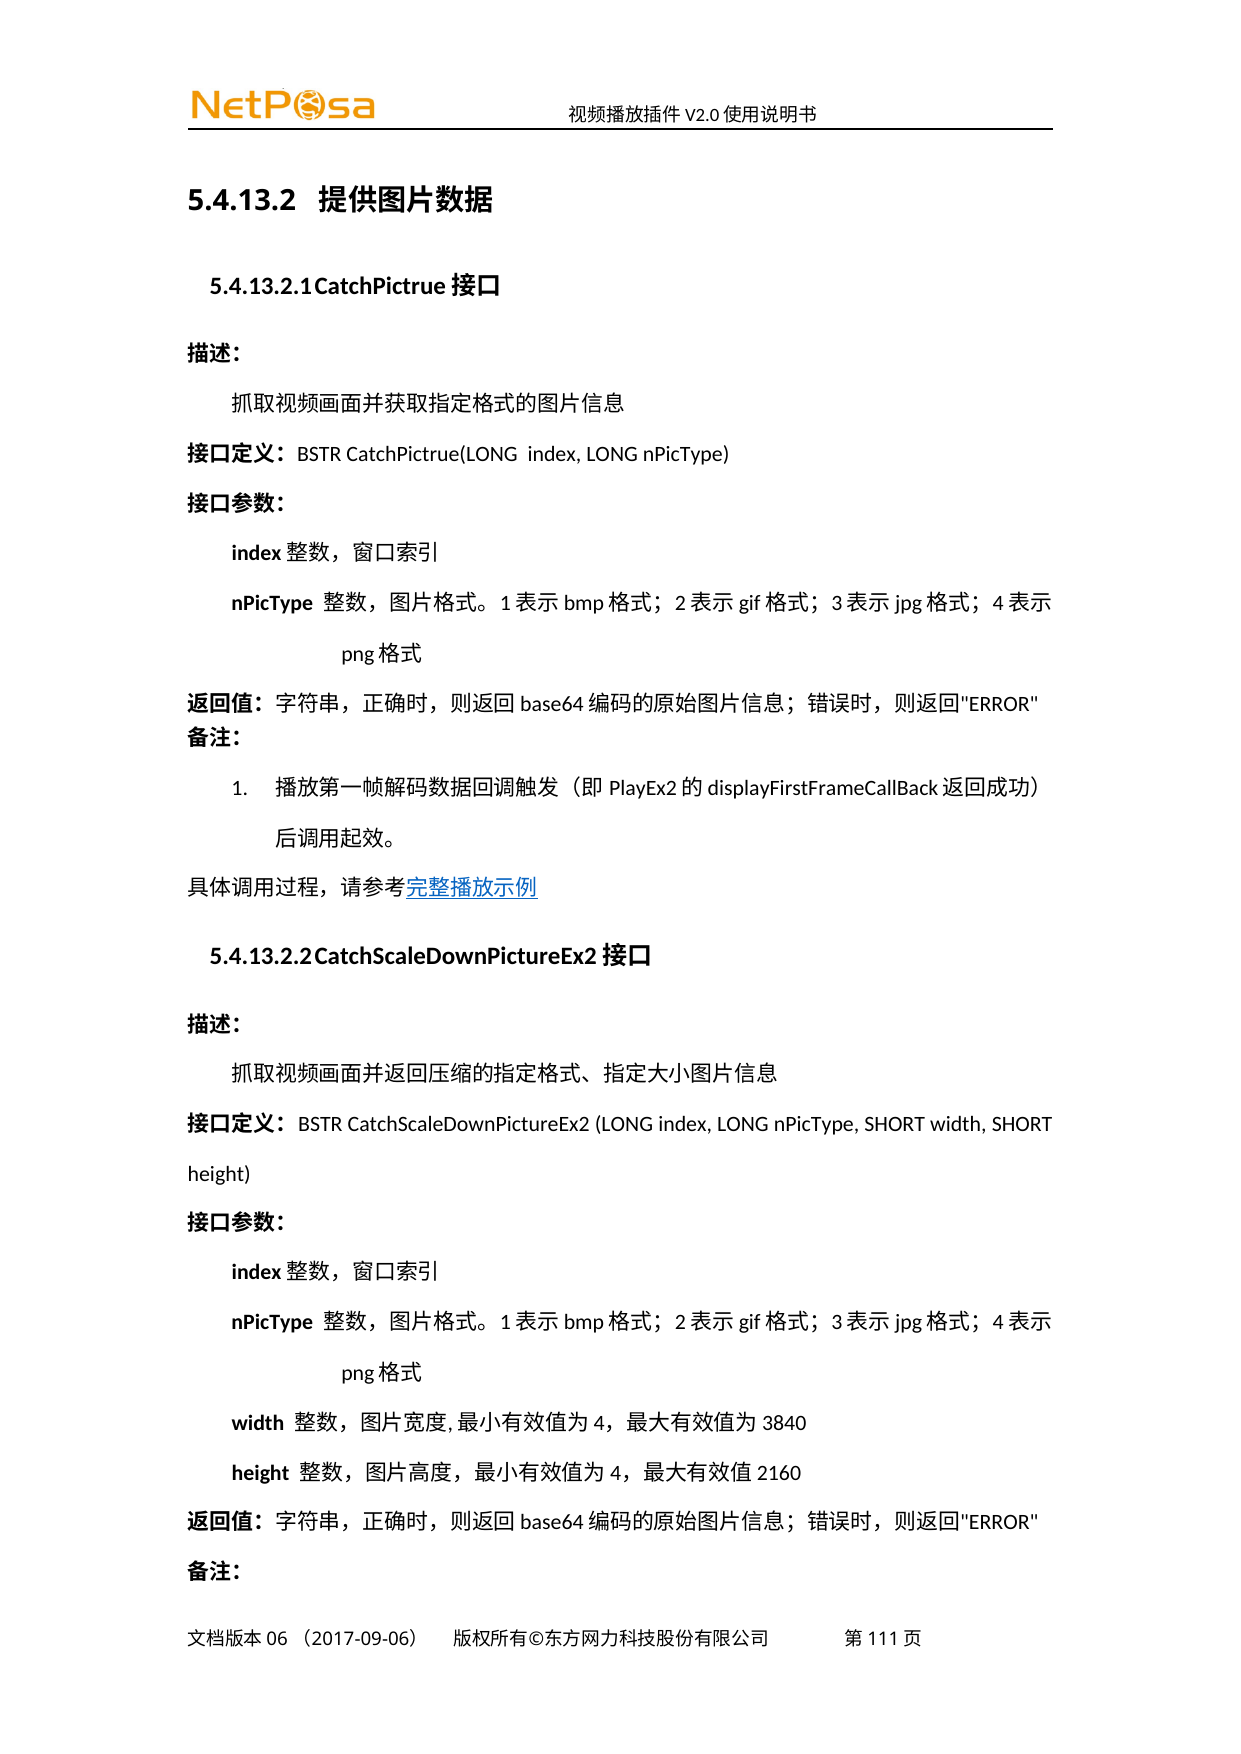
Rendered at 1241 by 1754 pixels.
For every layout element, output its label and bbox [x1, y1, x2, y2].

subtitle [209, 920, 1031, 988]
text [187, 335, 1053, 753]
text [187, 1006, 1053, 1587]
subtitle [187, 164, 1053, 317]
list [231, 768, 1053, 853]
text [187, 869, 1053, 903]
picture [187, 88, 378, 121]
